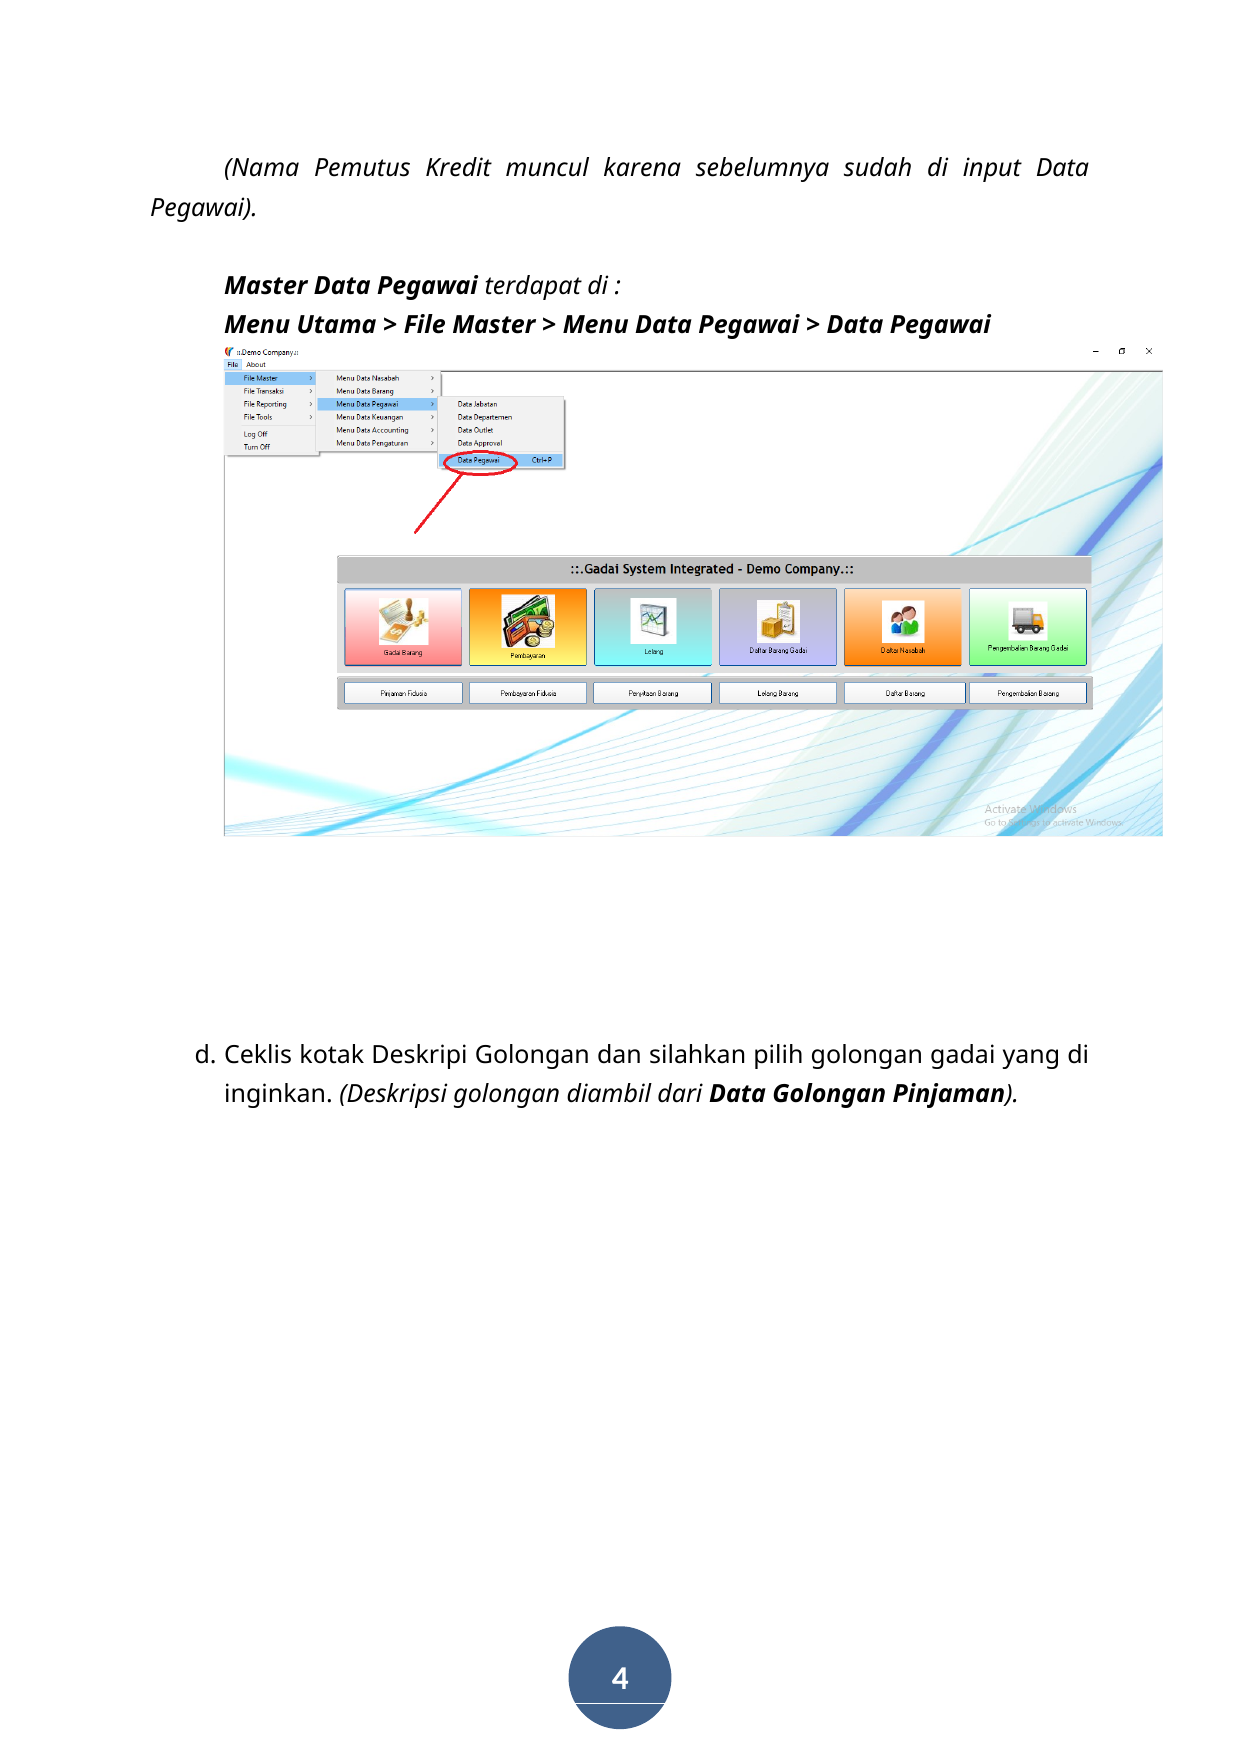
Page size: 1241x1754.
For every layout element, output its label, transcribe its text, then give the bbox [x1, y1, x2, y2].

text Master Data Pegawai terdapat di : [224, 267, 1090, 302]
text (Nama Pemutus Kredit muncul karena sebelumnya sudah di input Data Pegawai). [150, 150, 1090, 223]
list Ceklis kotak Deskripi Golongan dan silahkan pilih golongan gadai yang di inginkan. (Deskripsi golongan diambil dari Data Golongan Pinjaman). [194, 1036, 1090, 1110]
picture [223, 345, 1163, 837]
text Menu Utama > File Master > Menu Data Pegawai > Data Pegawai [224, 307, 1090, 341]
